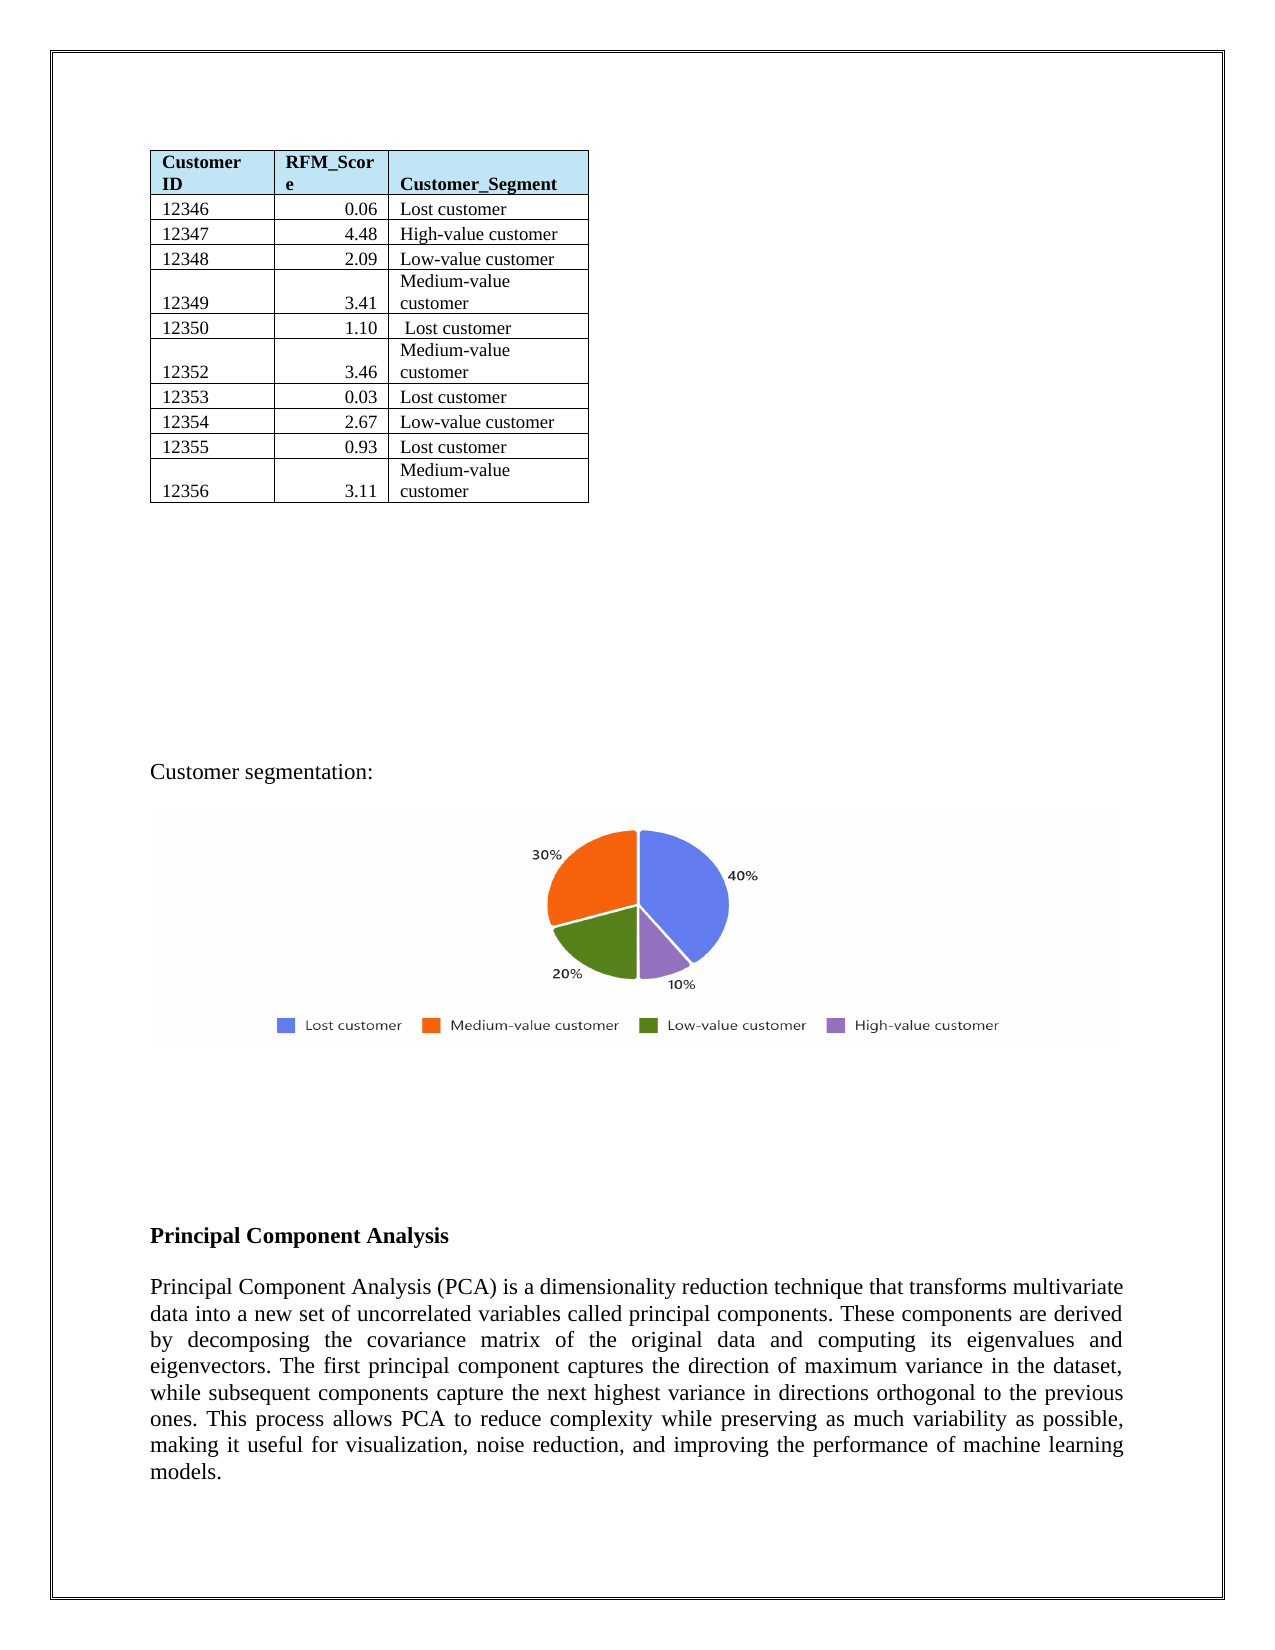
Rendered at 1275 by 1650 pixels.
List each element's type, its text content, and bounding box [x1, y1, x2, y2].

table_cell 0.03 [275, 384, 388, 407]
table_cell 0.06 [275, 195, 388, 219]
table_cell High-value customer [389, 220, 588, 244]
table_cell Low-value customer [389, 245, 588, 269]
table_cell Medium-value customer [389, 270, 588, 313]
table_cell 12347 [151, 220, 274, 244]
table_cell Lost customer [389, 314, 588, 338]
table_cell 4.48 [275, 220, 388, 244]
text Customer segmentation: [150, 758, 1125, 784]
table_cell 12353 [151, 384, 274, 407]
table_cell 2.67 [275, 409, 388, 432]
table_cell 12348 [151, 245, 274, 269]
text Principal Component Analysis [150, 1222, 1125, 1248]
table_cell Low-value customer [389, 409, 588, 432]
table_cell 12350 [151, 314, 274, 338]
table_cell 12346 [151, 195, 274, 219]
table_cell 12356 [151, 459, 274, 502]
table_cell 2.09 [275, 245, 388, 269]
table_header Customer_Segment [389, 151, 588, 194]
table_cell 3.46 [275, 339, 388, 382]
picture [150, 808, 1125, 1044]
text Principal Component Analysis (PCA) is a dimensionality reduction technique that transforms multivariate data into a new set of uncorrelated variables called principal components. These components are derived by decomposing the covariance matrix of the original data and computing its eigenvalues and eigenvectors. The first principal component captures the direction of maximum variance in the dataset, while subsequent components capture the next highest variance in directions orthogonal to the previous ones. This process allows PCA to reduce complexity while preserving as much variability as possible, making it useful for visualization, noise reduction, and improving the performance of machine learning models. [150, 1273, 1125, 1484]
table_header RFM_Score [275, 151, 388, 194]
table_cell 1.10 [275, 314, 388, 338]
table_cell 0.93 [275, 434, 388, 457]
table_cell 3.41 [275, 270, 388, 313]
table_cell 12349 [151, 270, 274, 313]
table_cell 3.11 [275, 459, 388, 502]
table_cell Lost customer [389, 434, 588, 457]
table_cell Lost customer [389, 384, 588, 407]
table_cell Lost customer [389, 195, 588, 219]
table_cell Medium-value customer [389, 339, 588, 382]
table_cell Medium-value customer [389, 459, 588, 502]
table_cell 12352 [151, 339, 274, 382]
table_cell 12355 [151, 434, 274, 457]
table_header Customer ID [151, 151, 274, 194]
table_cell 12354 [151, 409, 274, 432]
